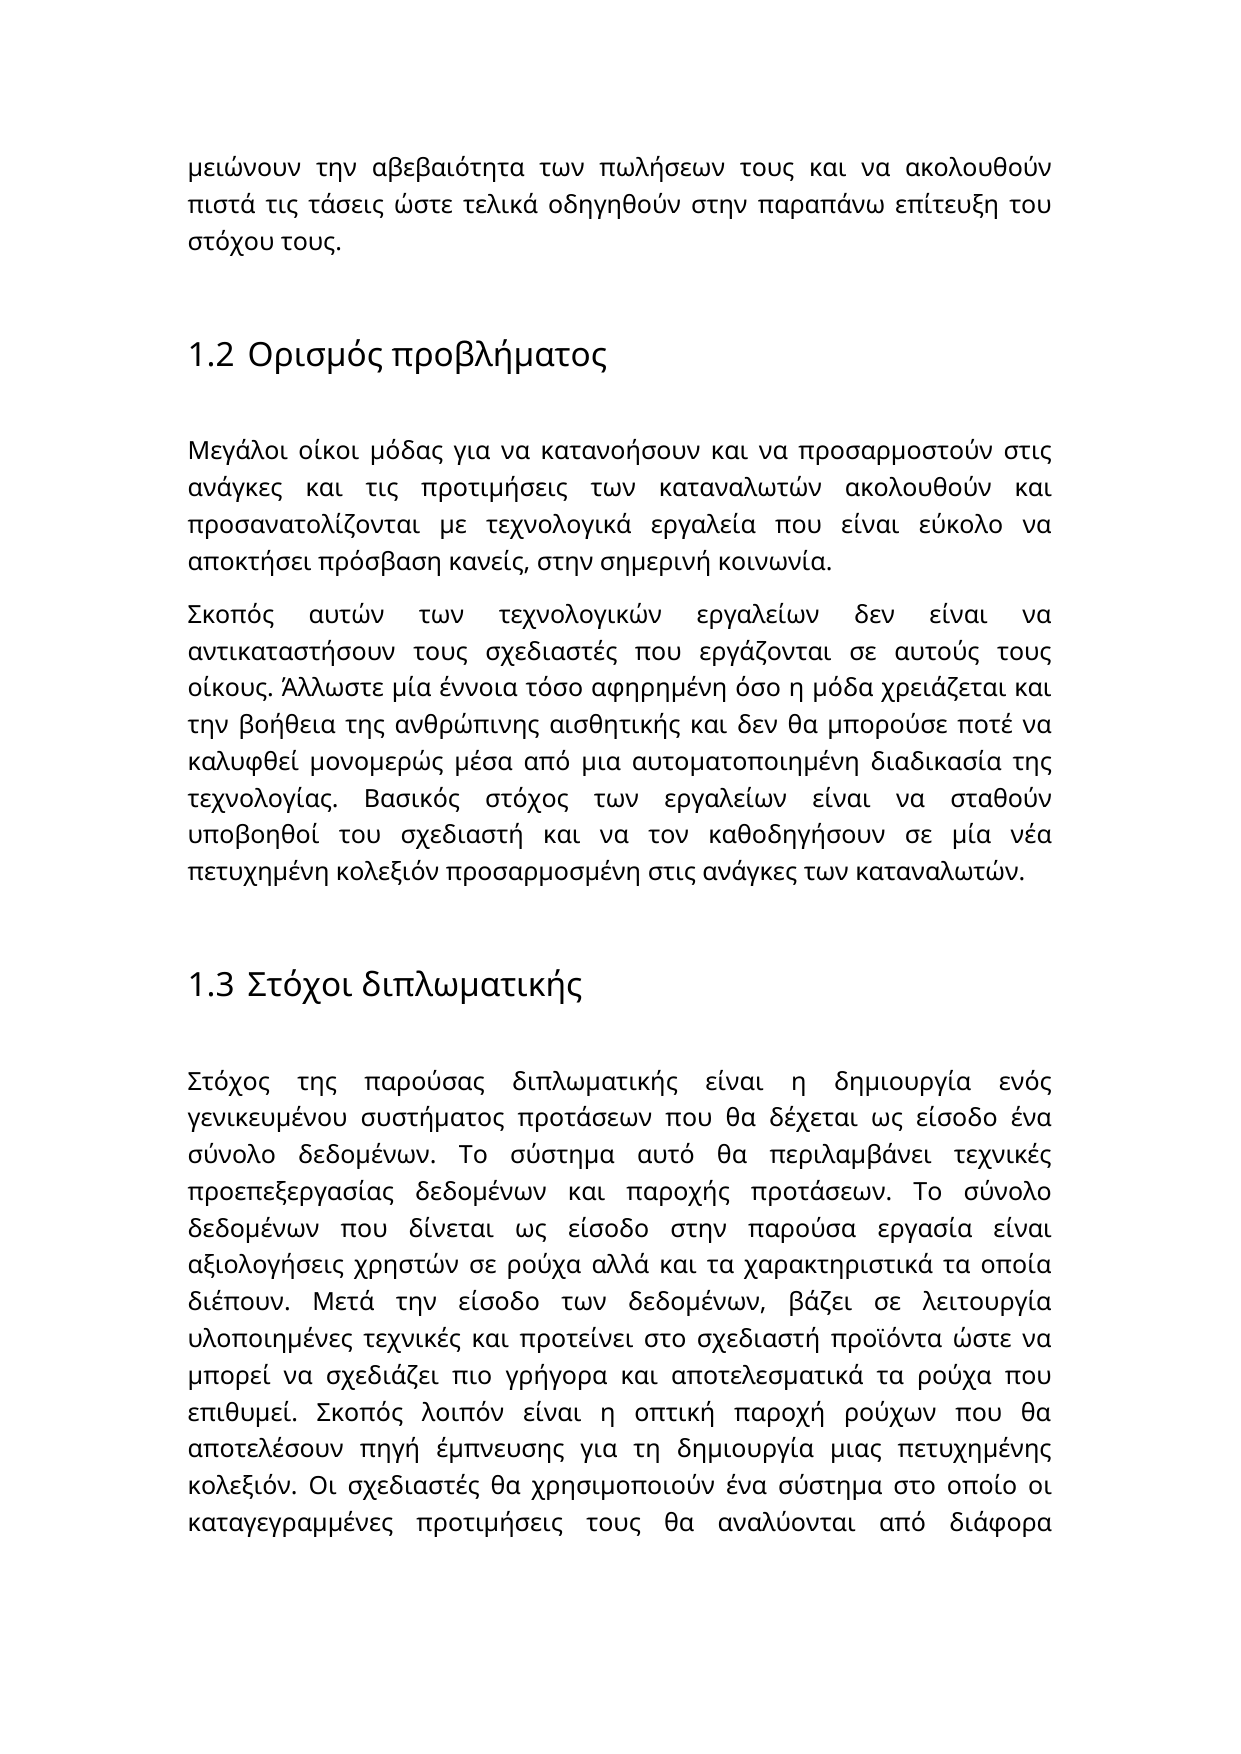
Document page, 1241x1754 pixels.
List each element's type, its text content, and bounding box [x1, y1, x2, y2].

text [187, 150, 1053, 258]
text Σκοπός αυτών των τεχνολογικών εργαλείων δεν είναι να αντικαταστήσουν τους σχεδιαστές που εργάζονται σε αυτούς τους οίκους. Άλλωστε μία έννοια τόσο αφηρημένη όσο η μόδα χρειάζεται και την βοήθεια της ανθρώπινης αισθητικής και δεν θα μπορούσε ποτέ να καλυφθεί μονομερώς μέσα από μια αυτοματοποιημένη διαδικασία της τεχνολογίας. Βασικός στόχος των εργαλείων είναι να σταθούν υποβοηθοί του σχεδιαστή και να τον καθοδηγήσουν σε μία νέα πετυχημένη κολεξιόν προσαρμοσμένη στις ανάγκες των καταναλωτών. [187, 597, 1053, 888]
text Μεγάλοι οίκοι μόδας για να κατανοήσουν και να προσαρμοστούν στις ανάγκες και τις προτιμήσεις των καταναλωτών ακολουθούν και προσανατολίζονται με τεχνολογικά εργαλεία που είναι εύκολο να αποκτήσει πρόσβαση κανείς, στην σημερινή κοινωνία. [187, 433, 1053, 577]
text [187, 1063, 1053, 1538]
subtitle Στόχοι διπλωματικής [187, 961, 1053, 1006]
subtitle Ορισμός προβλήματος [187, 330, 1053, 376]
